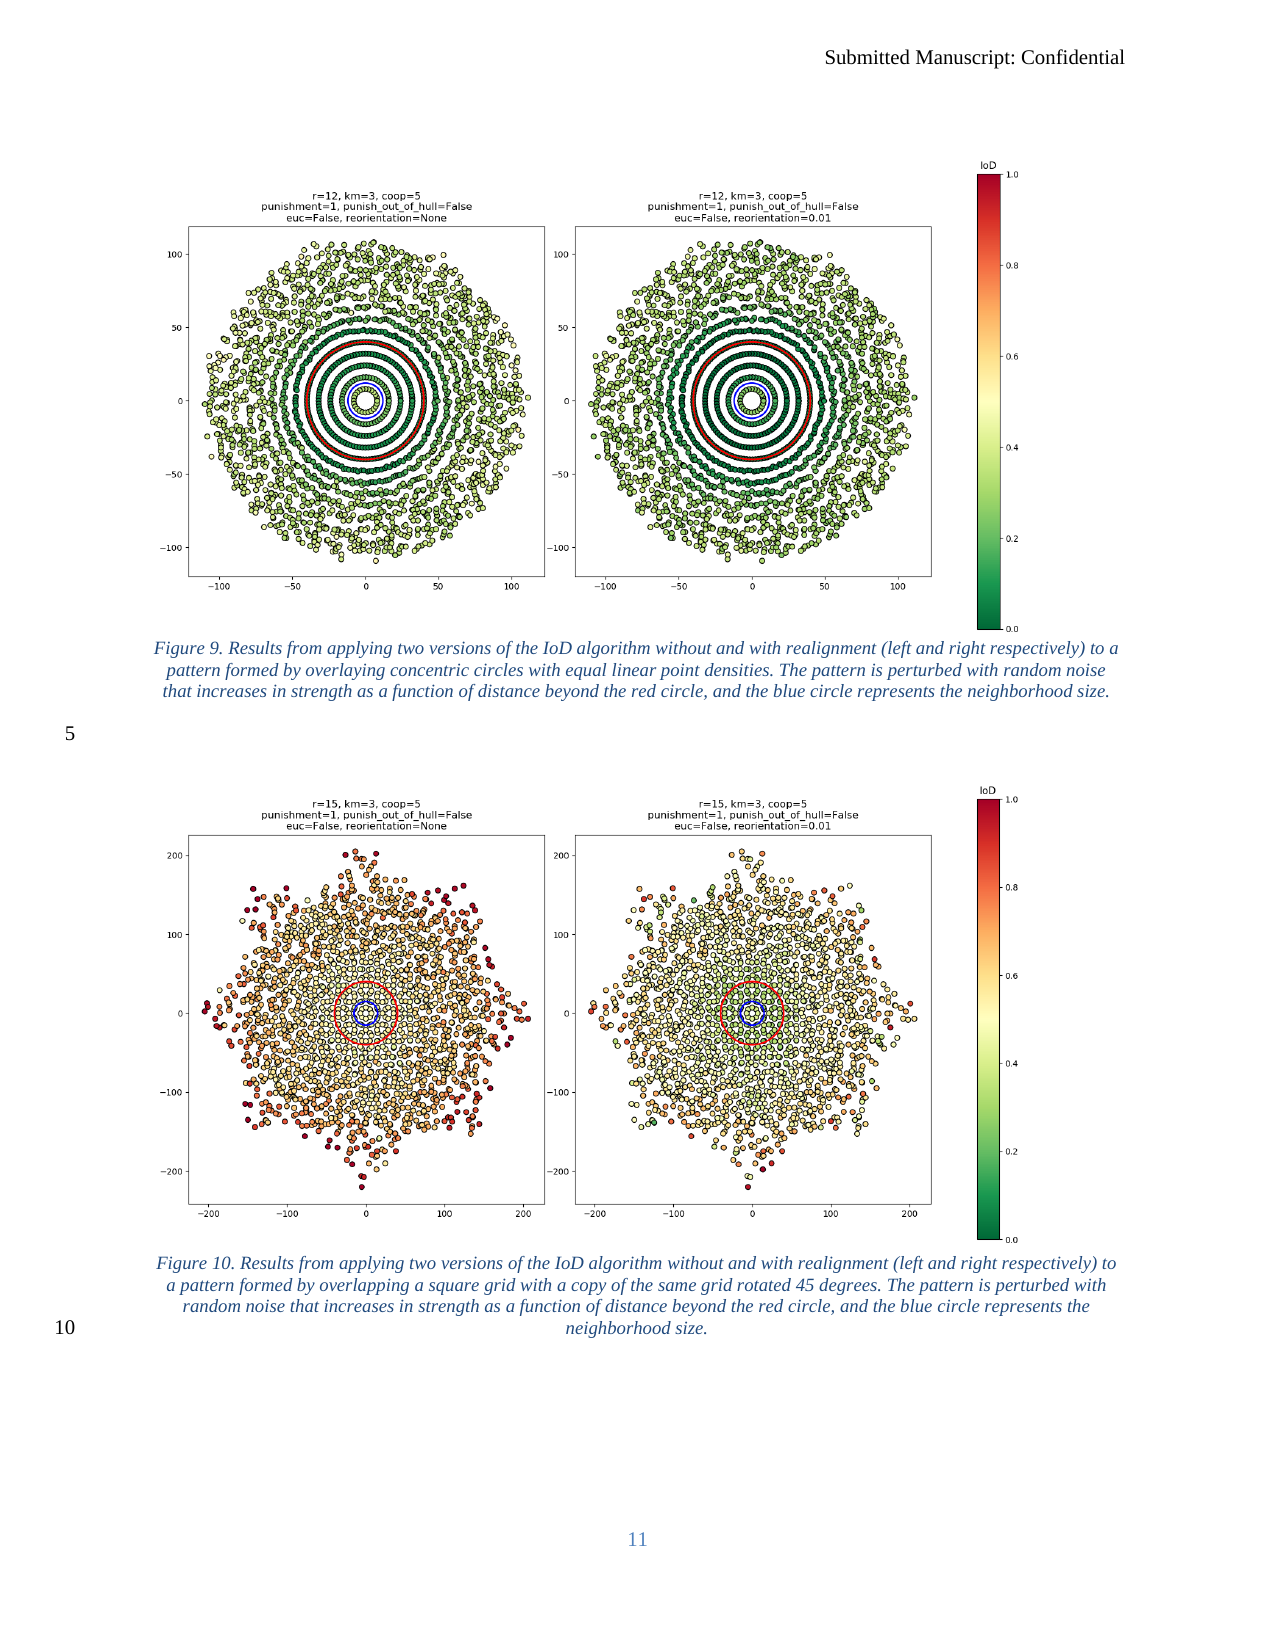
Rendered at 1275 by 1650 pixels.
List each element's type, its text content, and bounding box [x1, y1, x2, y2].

text Figure 10. Results from applying two versions of the IoD algorithm without and with realignment (left and right respectively) to a pattern formed by overlapping a square grid with a copy of the same grid rotated 45 degrees. The pattern is perturbed with random noise that increases in strength as a function of distance beyond the red circle, and the blue circle represents the neighborhood size. [150, 1253, 1125, 1338]
picture [150, 765, 1125, 1253]
picture [150, 150, 1125, 638]
text Figure 9. Results from applying two versions of the IoD algorithm without and with realignment (left and right respectively) to a pattern formed by overlaying concentric circles with equal linear point densities. The pattern is perturbed with random noise that increases in strength as a function of distance beyond the red circle, and the blue circle represents the neighborhood size. [150, 638, 1125, 702]
